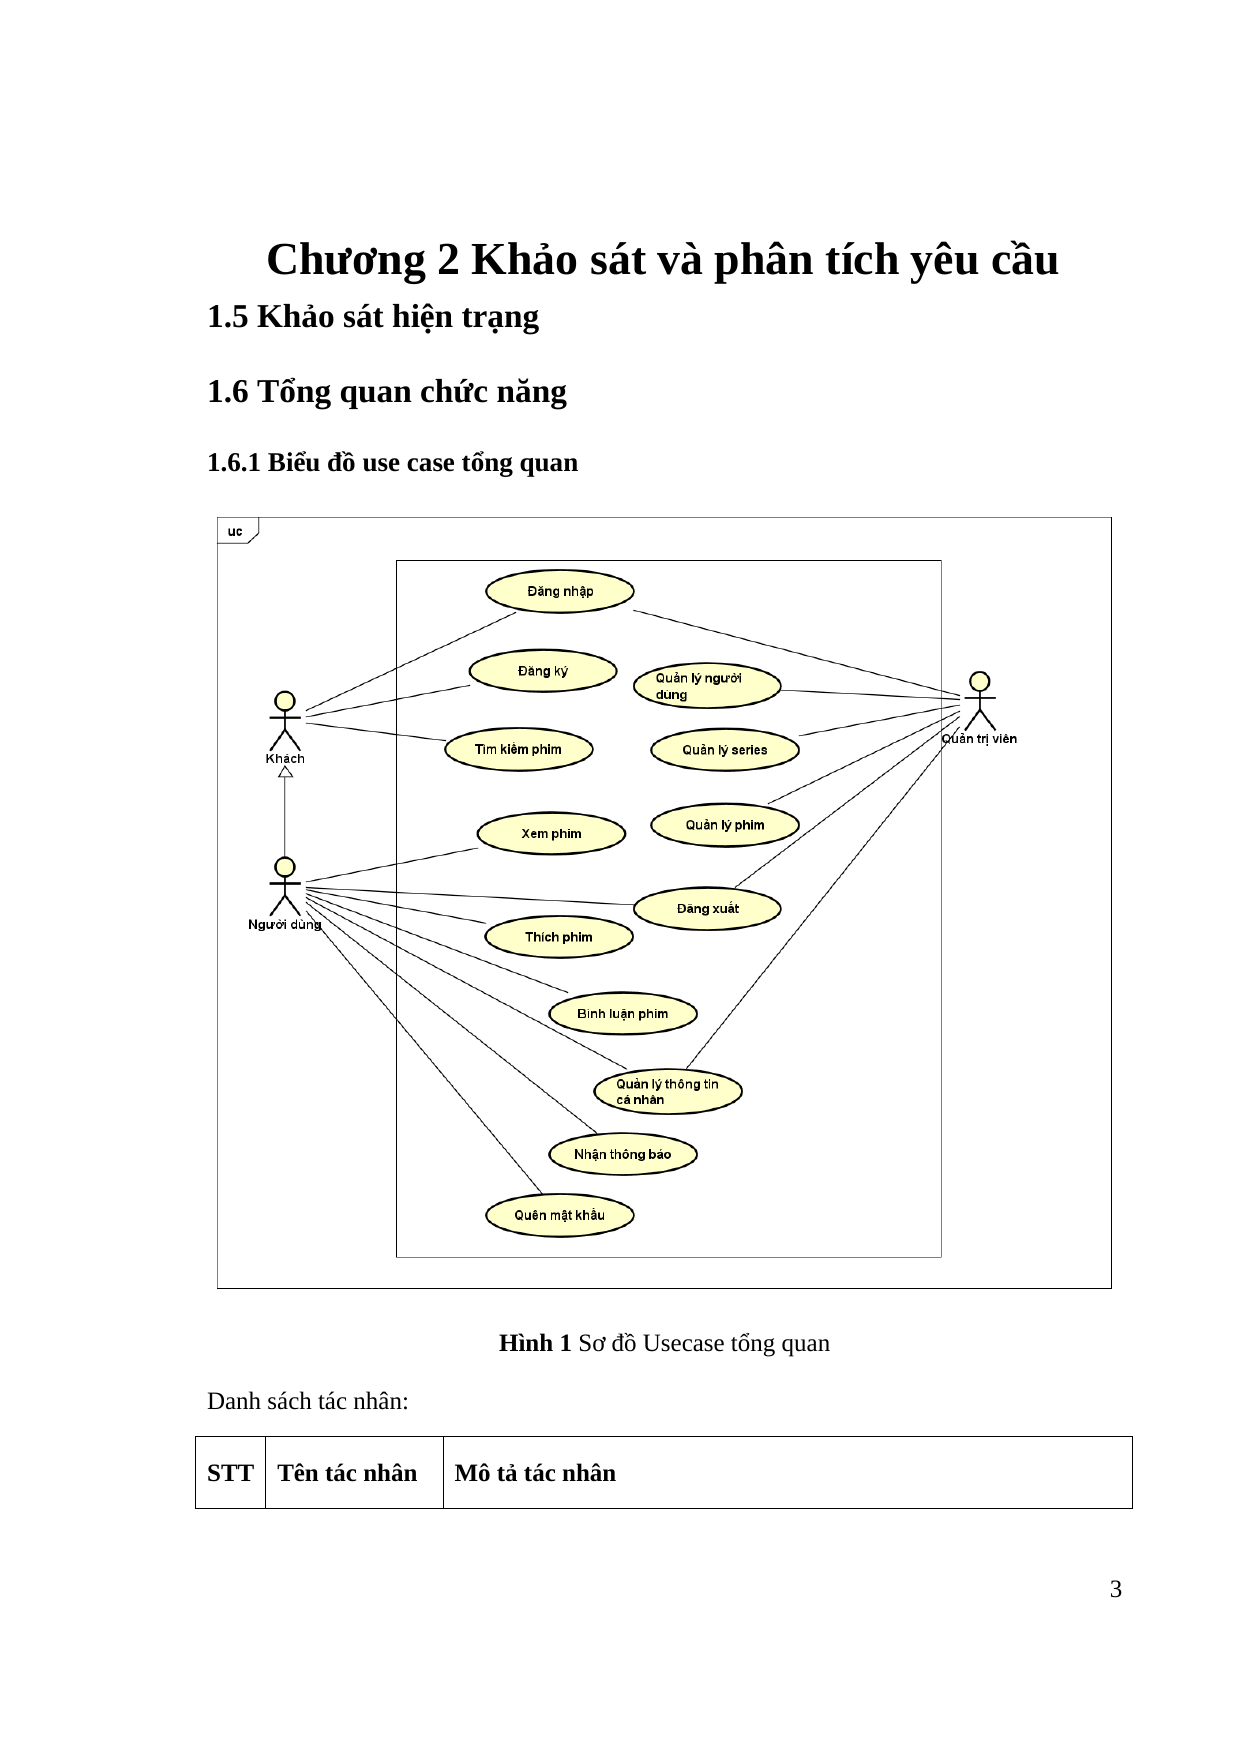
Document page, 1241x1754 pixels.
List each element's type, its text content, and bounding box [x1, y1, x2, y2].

subtitle Khảo sát và phân tích yêu cầu [208, 232, 1118, 284]
table_header Tên tác nhân [266, 1437, 443, 1507]
subtitle Khảo sát hiện trạng [207, 118, 1122, 334]
picture [206, 506, 1122, 1299]
text Danh sách tác nhân: [207, 1386, 1122, 1415]
subtitle Biểu đồ use case tổng quan [207, 446, 1122, 477]
subtitle Tổng quan chức năng [207, 371, 1122, 409]
text Hình 1 Sơ đồ Usecase tổng quan [207, 1328, 1122, 1357]
table_header Mô tả tác nhân [444, 1437, 1132, 1507]
table_header STT [196, 1437, 265, 1507]
